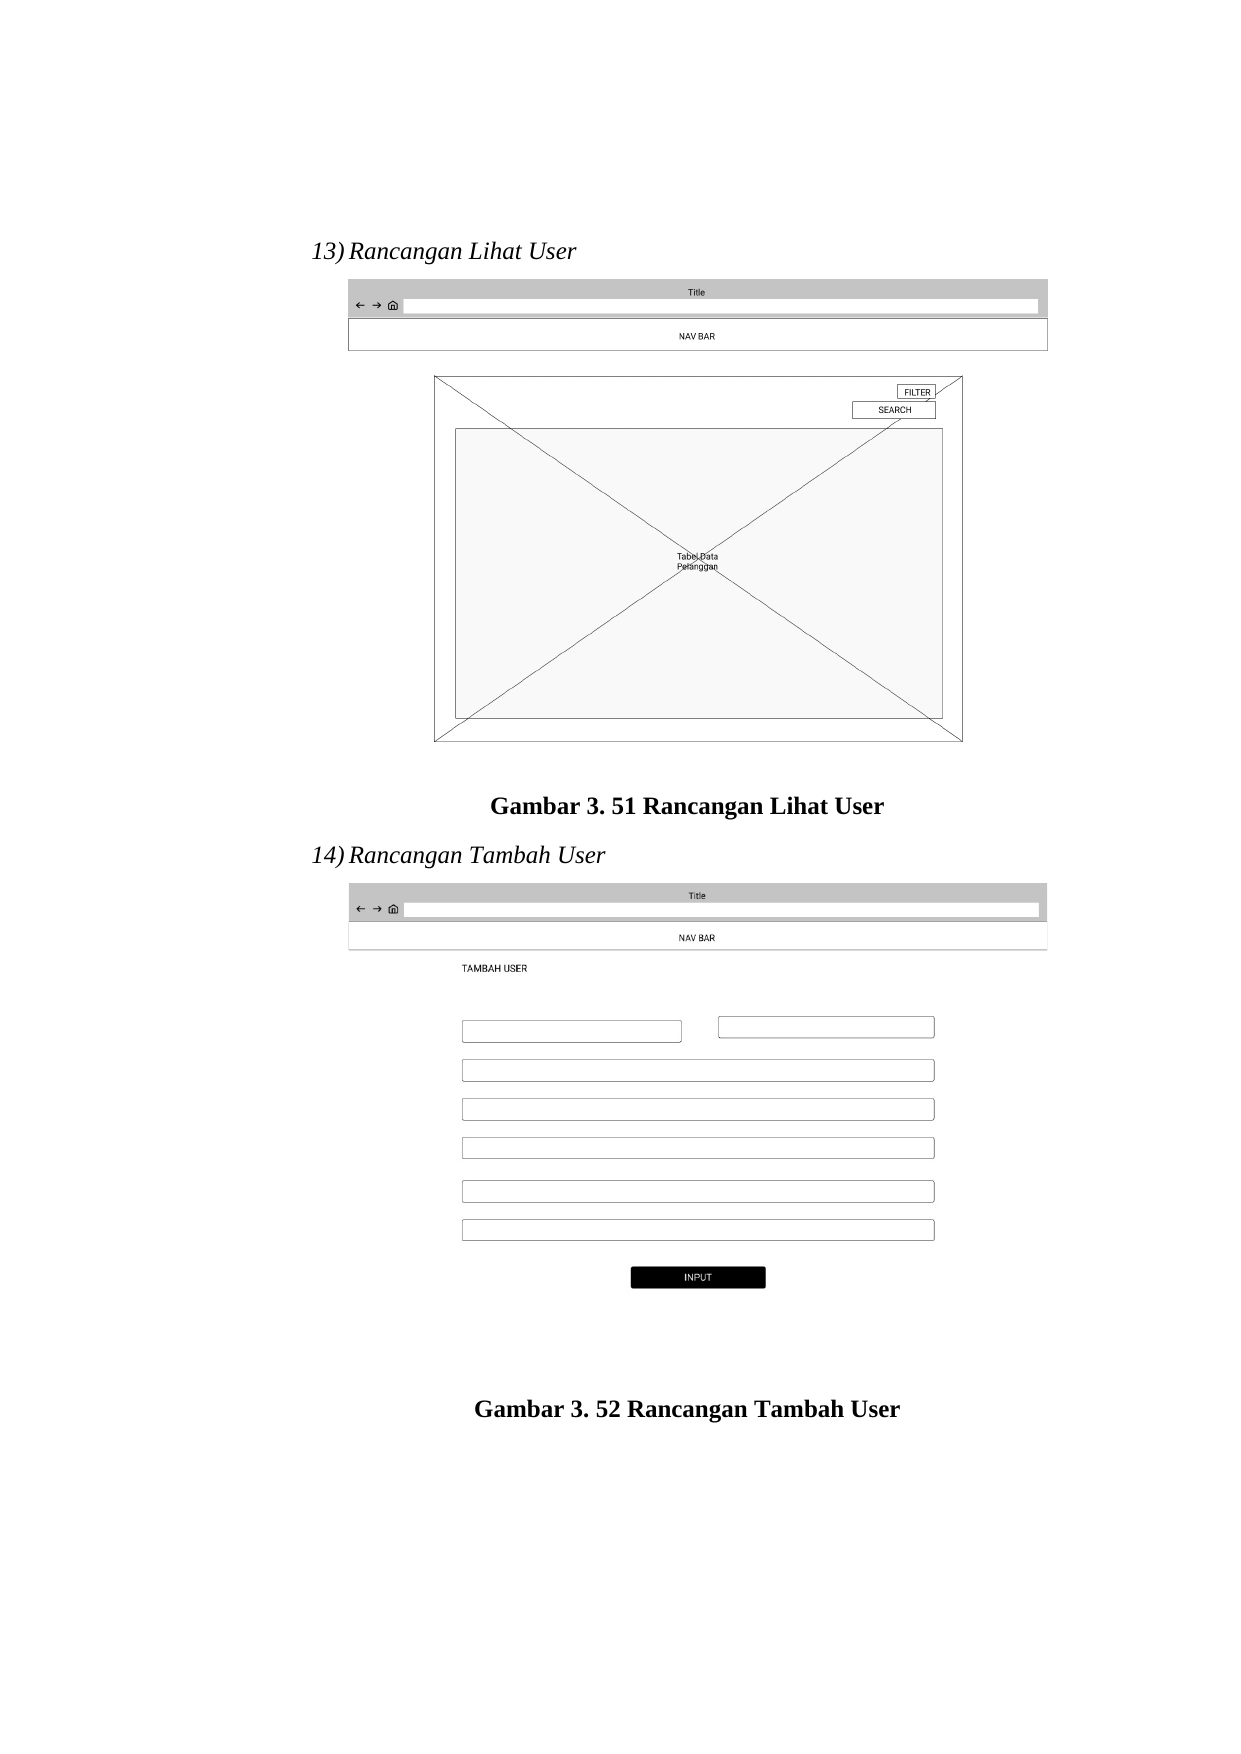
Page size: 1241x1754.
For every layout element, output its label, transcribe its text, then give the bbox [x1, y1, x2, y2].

list Rancangan Lihat User [311, 236, 1063, 265]
picture [348, 883, 1048, 1381]
picture [348, 279, 1048, 777]
text Gambar 3. 51 Rancangan Lihat User [311, 791, 1063, 820]
list Rancangan Tambah User [311, 841, 1063, 869]
text Gambar 3. 52 Rancangan Tambah User [311, 1394, 1063, 1423]
